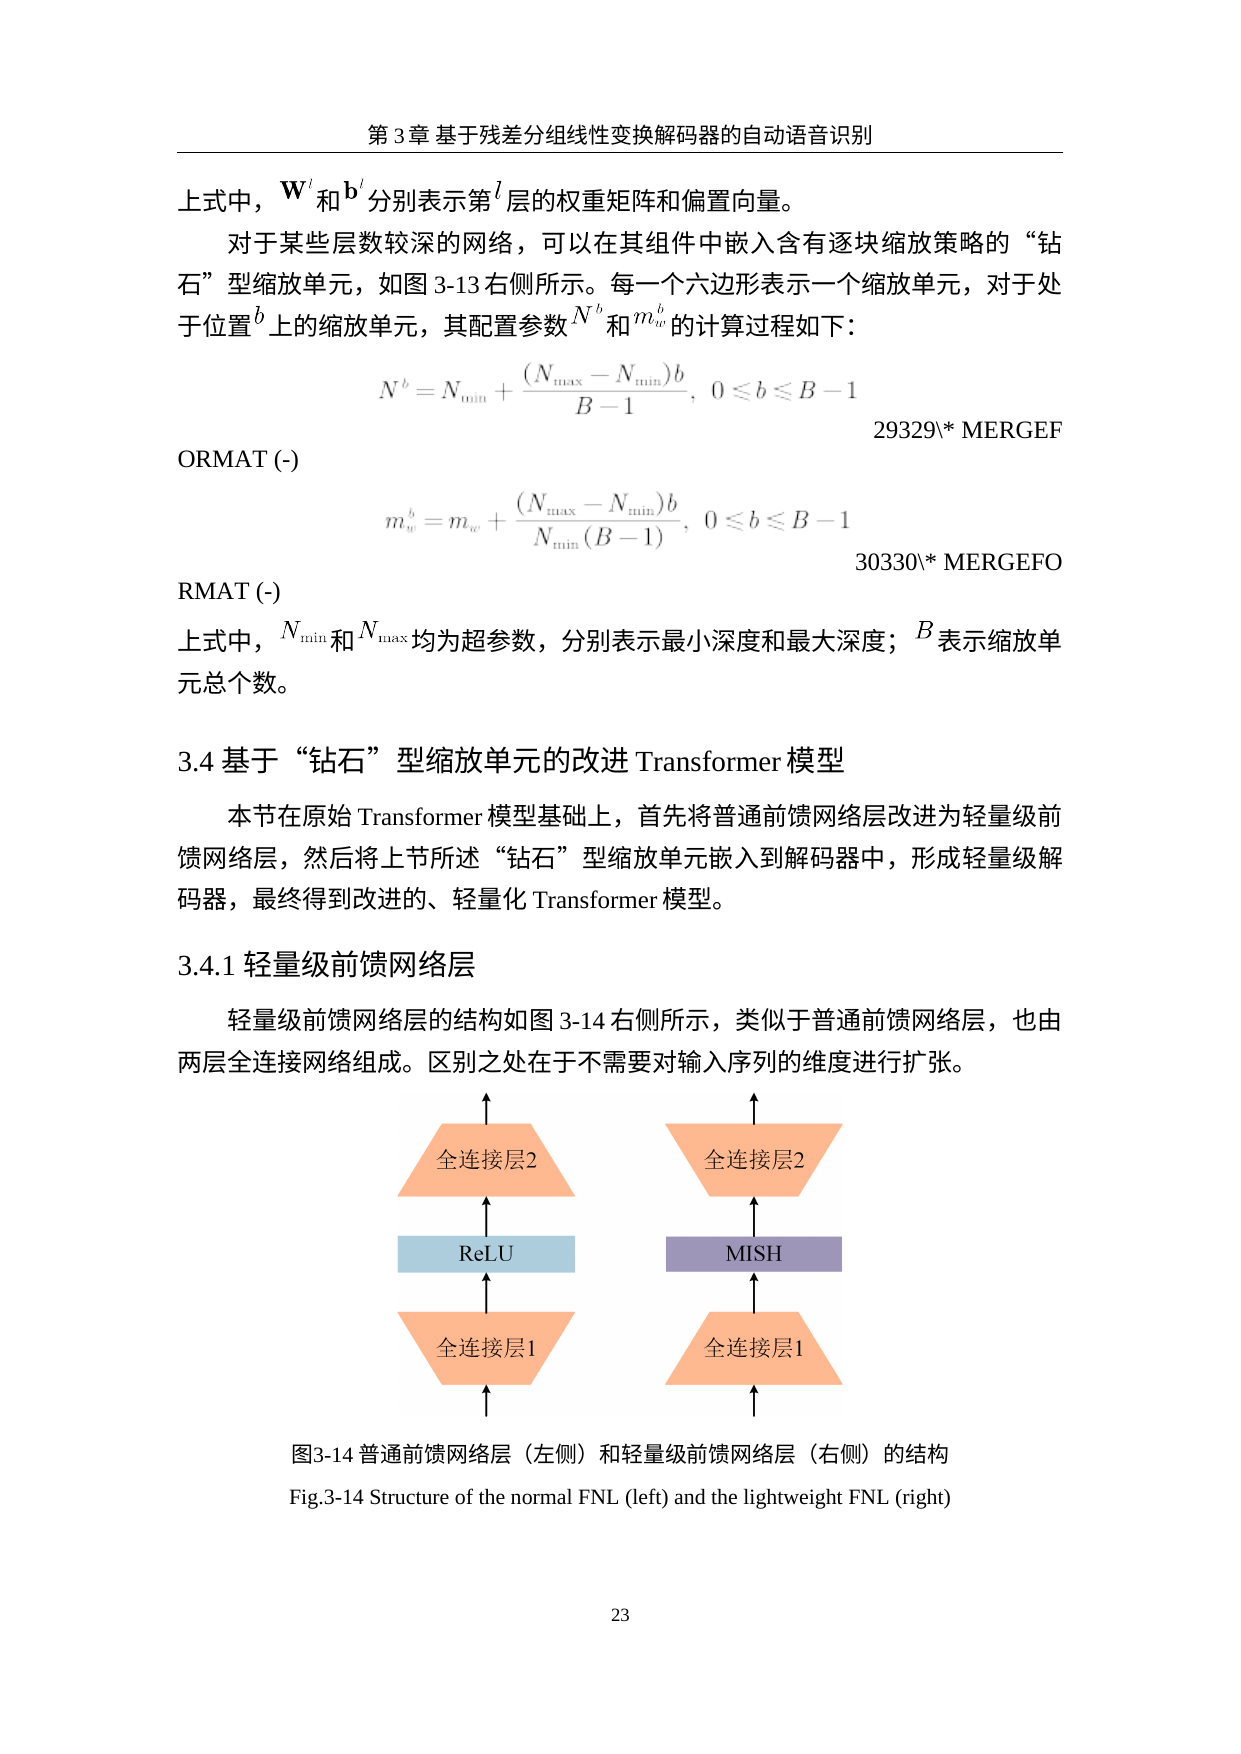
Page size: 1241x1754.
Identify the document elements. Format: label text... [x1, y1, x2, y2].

text 上式中，和分别表示第层的权重矩阵和偏置向量。 [177, 177, 1063, 219]
subtitle 基于“钻石”型缩放单元的改进Transformer模型 [177, 738, 1063, 780]
picture [397, 1092, 843, 1417]
text 上式中，和均为超参数，分别表示最小深度和最大深度；表示缩放单元总个数。 [177, 617, 1063, 701]
text 本节在原始Transformer模型基础上，首先将普通前馈网络层改进为轻量级前馈网络层，然后将上节所述“钻石”型缩放单元嵌入到解码器中，形成轻量级解码器，最终得到改进的、轻量化Transformer模型。 [177, 792, 1063, 917]
subtitle 轻量级前馈网络层 [177, 942, 1063, 984]
